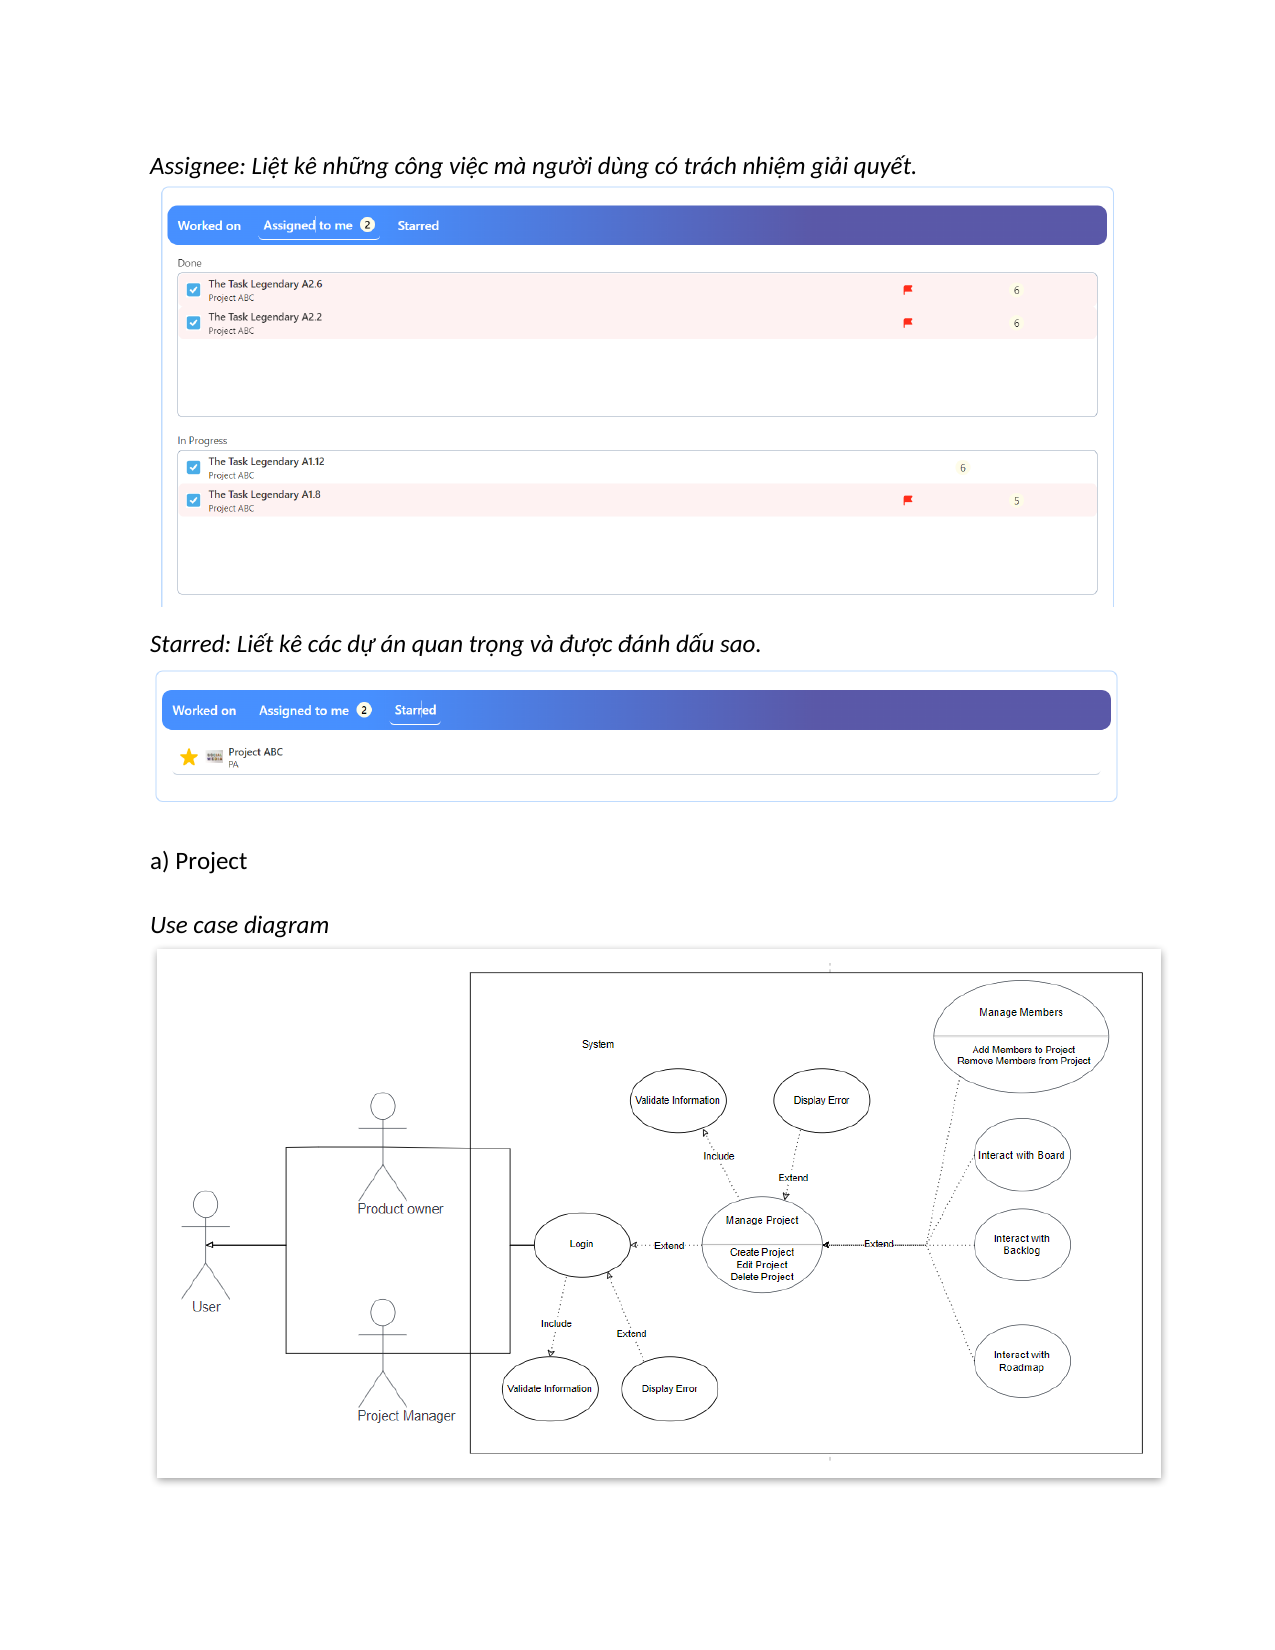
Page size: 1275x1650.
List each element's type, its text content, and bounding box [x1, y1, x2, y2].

subtitle Starred: Liết kê các dự án quan trọng và được đánh dấu sao. [150, 628, 1125, 658]
picture [172, 963, 1147, 1463]
subtitle Use case diagram [150, 910, 1125, 940]
subtitle a) Project [150, 846, 1125, 876]
picture [150, 660, 1125, 813]
subtitle Assignee: Liệt kê những công việc mà người dùng có trách nhiệm giải quyết. [150, 150, 1125, 181]
picture [150, 182, 1125, 607]
